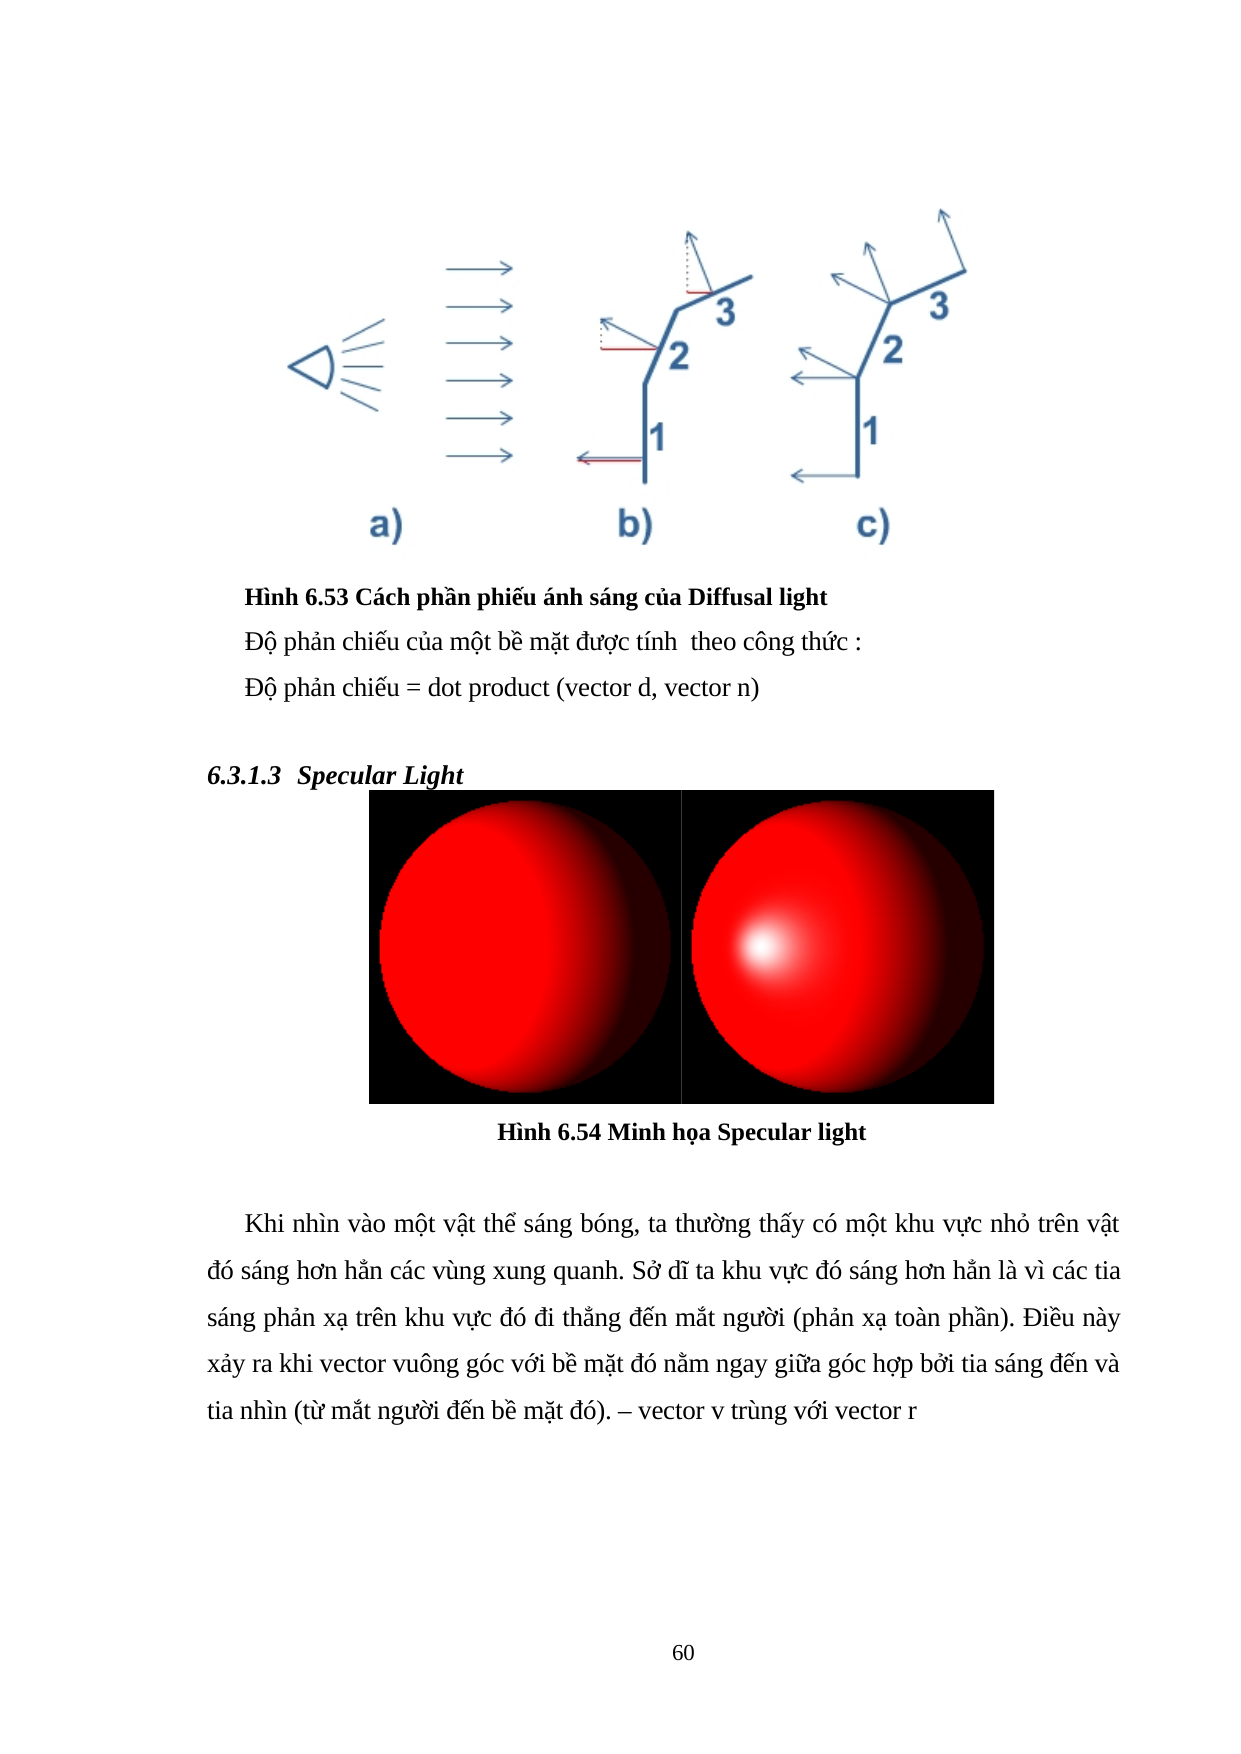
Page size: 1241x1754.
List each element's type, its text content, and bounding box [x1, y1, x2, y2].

text Độ phản chiếu của một bề mặt được tính theo công thức : [207, 625, 1122, 656]
text Khi nhìn vào một vật thể sáng bóng, ta thường thấy có một khu vực nhỏ trên vật đó sáng hơn hẳn các vùng xung quanh. Sở dĩ ta khu vực đó sáng hơn hẳn là vì các tia sáng phản xạ trên khu vực đó đi thẳng đến mắt người (phản xạ toàn phần). Điều này xảy ra khi vector vuông góc với bề mặt đó nằm ngay giữa góc hợp bởi tia sáng đến và tia nhìn (từ mắt người đến bề mặt đó). – vector v trùng với vector r [207, 1207, 1122, 1425]
text Độ phản chiếu = dot product (vector d, vector n) [207, 671, 1122, 703]
subtitle Specular Light [207, 759, 1122, 791]
picture [244, 206, 1026, 567]
picture [369, 790, 995, 1104]
